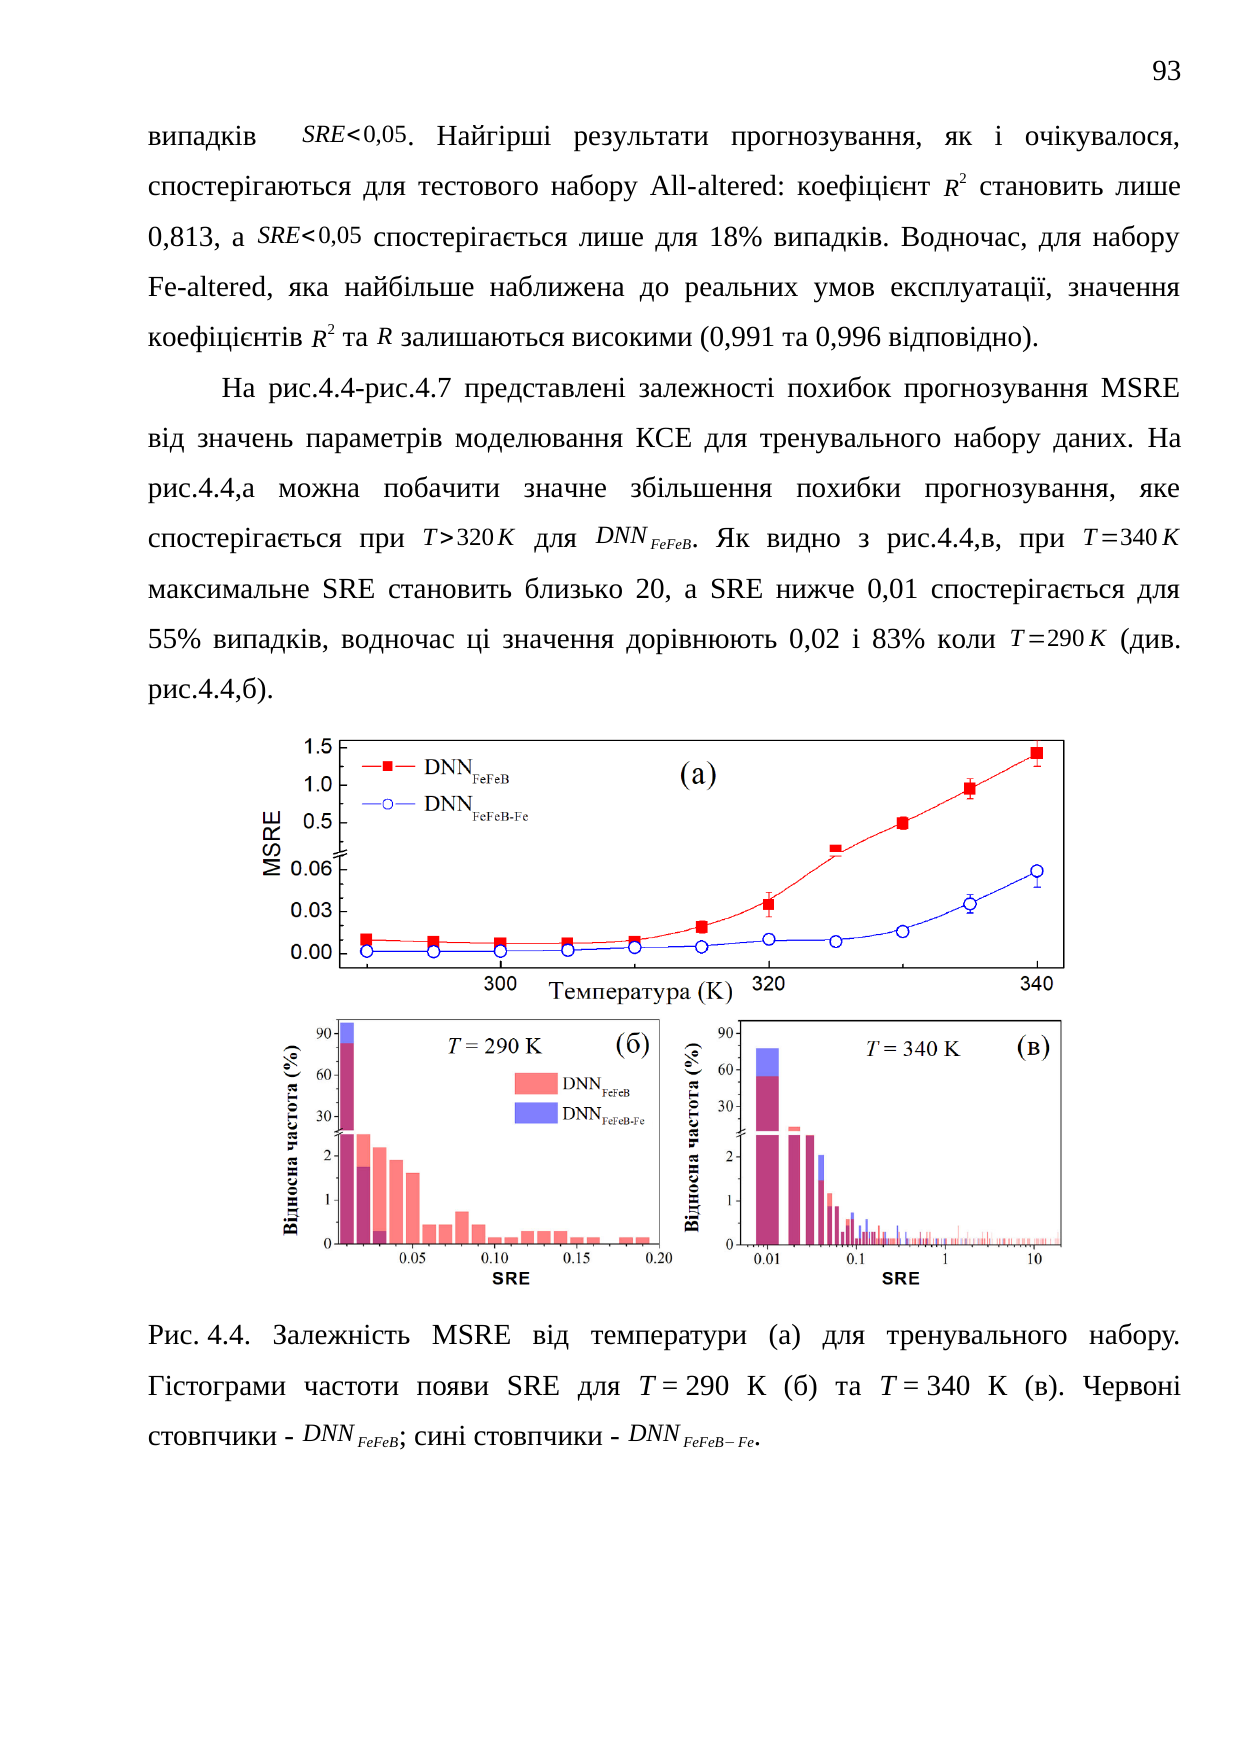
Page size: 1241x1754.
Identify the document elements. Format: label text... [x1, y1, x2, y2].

picture [258, 734, 1070, 1289]
text Рис. 4.4. Залежність MSRE від температури (а) для тренувального набору. Гістограми частоти появи SRE для T = 290 К (б) та T = 340 К (в). Червоні стовпчики - ; сині стовпчики - . [148, 1317, 1181, 1452]
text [148, 118, 1181, 353]
text На рис.4.4-рис.4.7 представлені залежності похибок прогнозування MSRE від значень параметрів моделювання КСЕ для тренувального набору даних. На рис.4.4,а можна побачити значне збільшення похибки прогнозування, яке спостерігається при для . Як видно з рис.4.4,в, при максимальне SRE становить близько 20, а SRE нижче 0,01 спостерігається для 55% випадків, водночас ці значення дорівнюють 0,02 і 83% коли (див. рис.4.4,б). [148, 370, 1181, 705]
